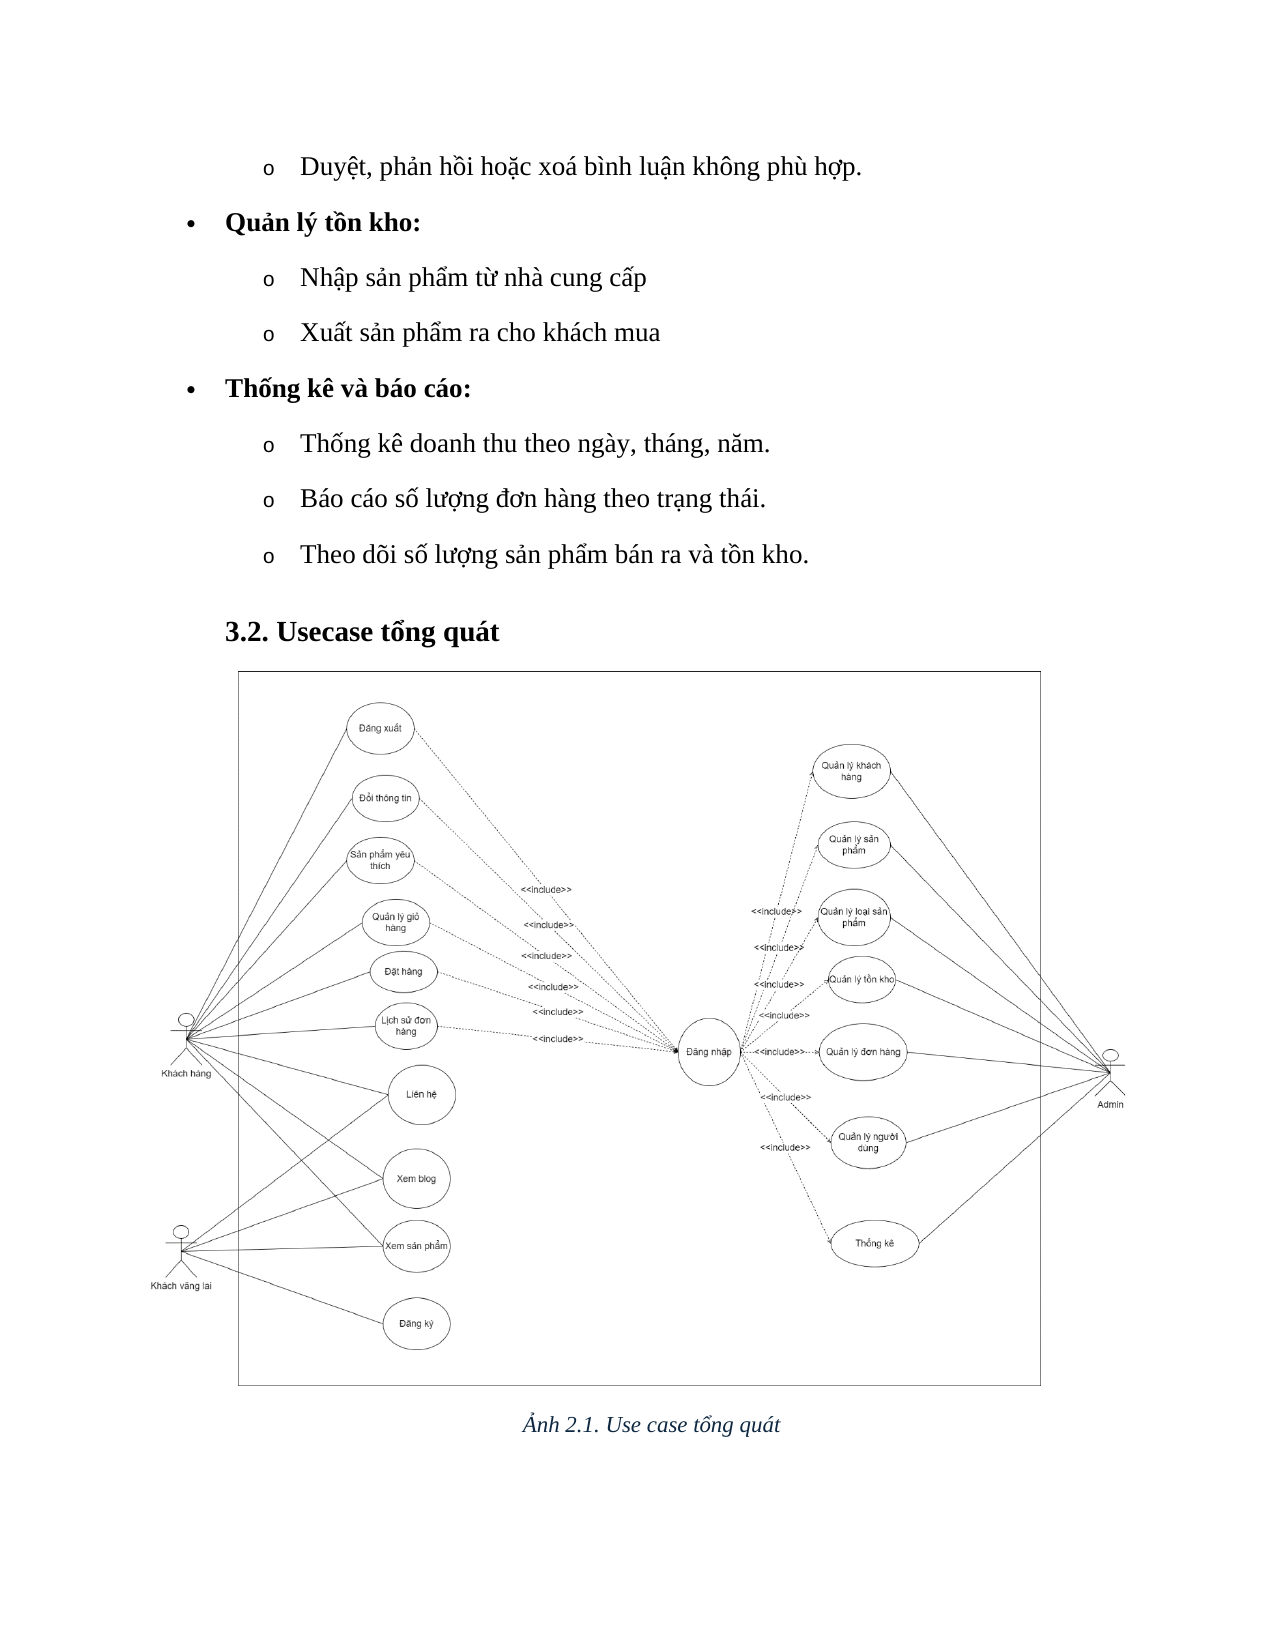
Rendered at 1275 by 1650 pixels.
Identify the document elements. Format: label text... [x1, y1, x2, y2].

list Nhập sản phẩm từ nhà cung cấp [262, 261, 1080, 292]
picture [150, 671, 1125, 1386]
list Báo cáo số lượng đơn hàng theo trạng thái. [262, 482, 1080, 514]
list Thống kê và báo cáo: [187, 372, 1080, 403]
list Thống kê doanh thu theo ngày, tháng, năm. [262, 427, 1080, 458]
list Quản lý tồn kho: [187, 206, 1080, 237]
text Ảnh 2.1. Use case tổng quát [150, 1411, 1080, 1437]
list Xuất sản phẩm ra cho khách mua [262, 316, 1080, 348]
list Theo dõi số lượng sản phẩm bán ra và tồn kho. [262, 538, 1080, 570]
subtitle Usecase tổng quát [150, 614, 1080, 648]
list Duyệt, phản hồi hoặc xoá bình luận không phù hợp. [262, 150, 1080, 182]
